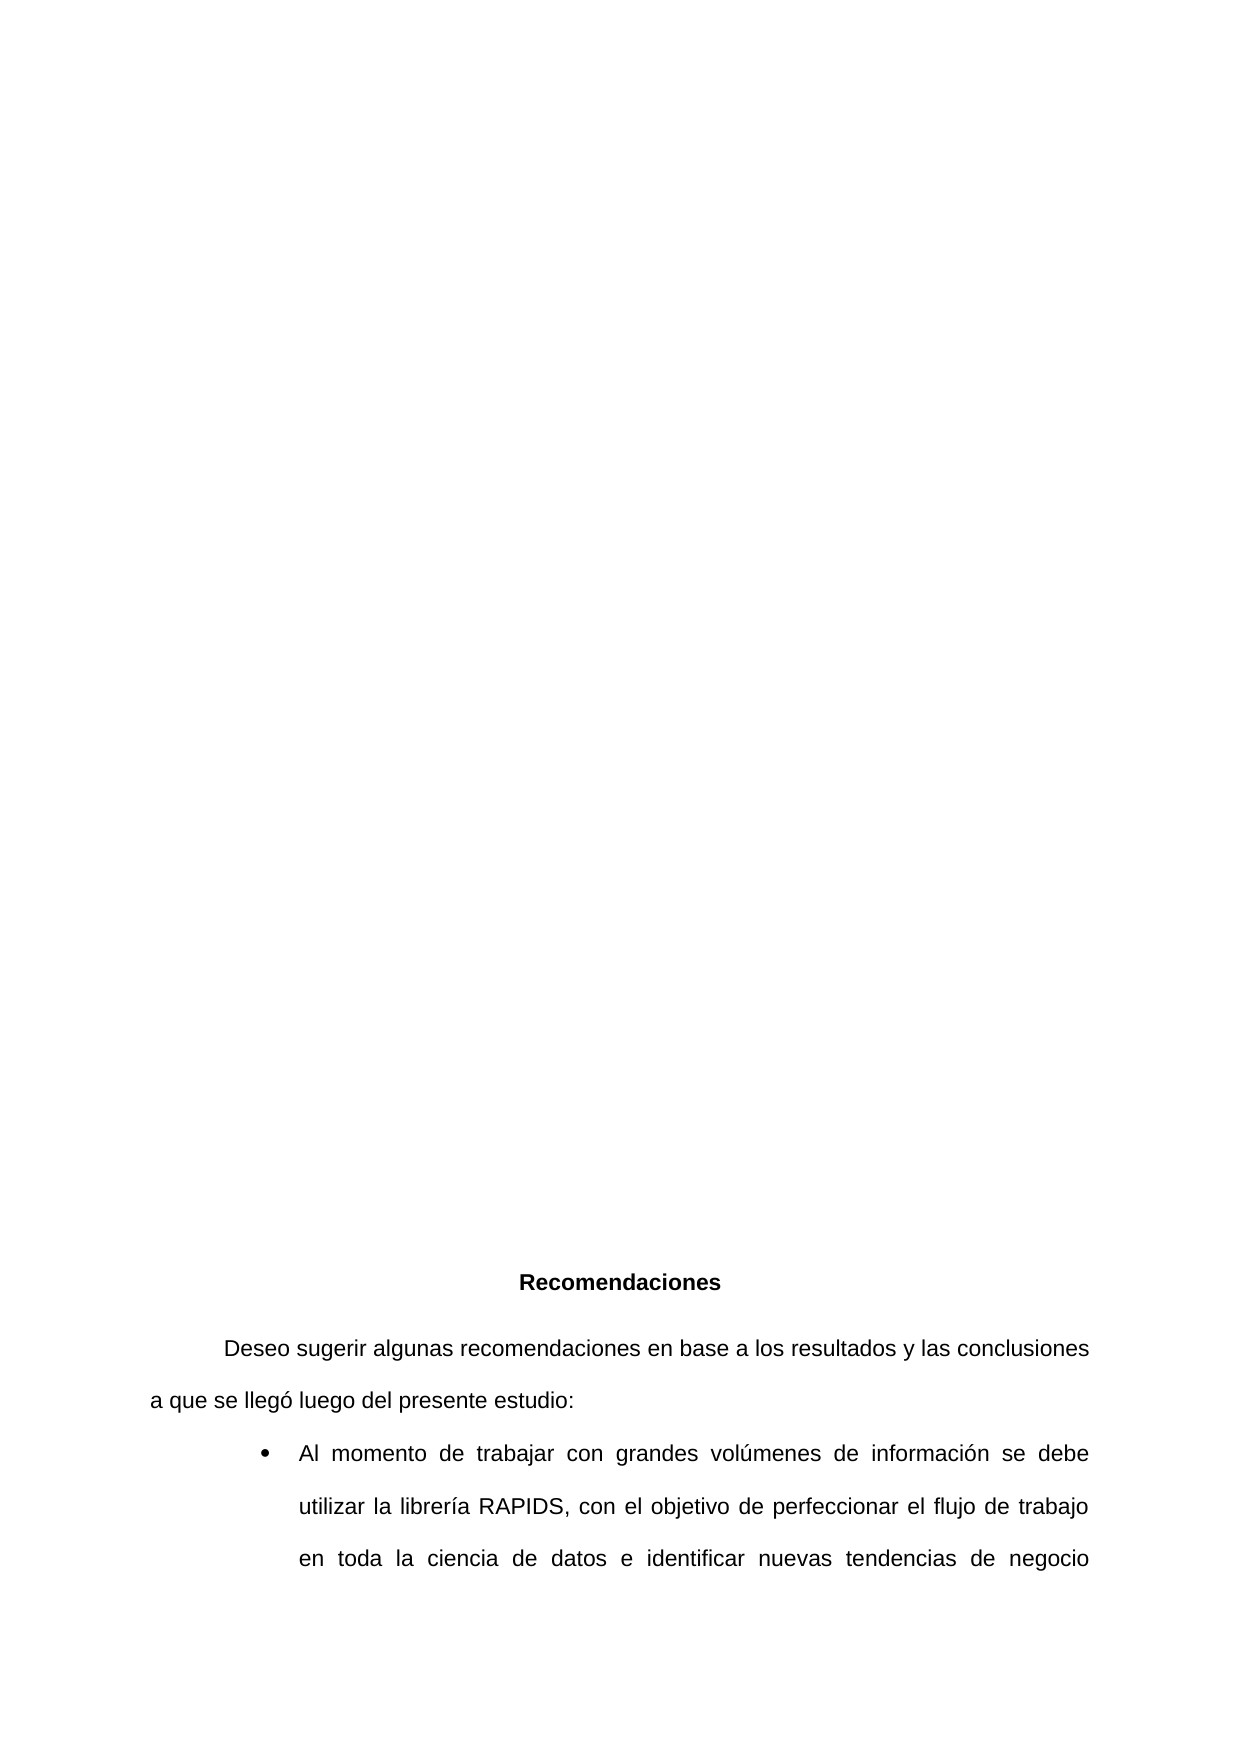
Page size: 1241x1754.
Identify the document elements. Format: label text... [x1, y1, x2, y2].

subtitle Recomendaciones [150, 1269, 1090, 1296]
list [261, 1440, 1090, 1572]
text Deseo sugerir algunas recomendaciones en base a los resultados y las conclusiones a que se llegó luego del presente estudio: [150, 1334, 1090, 1414]
